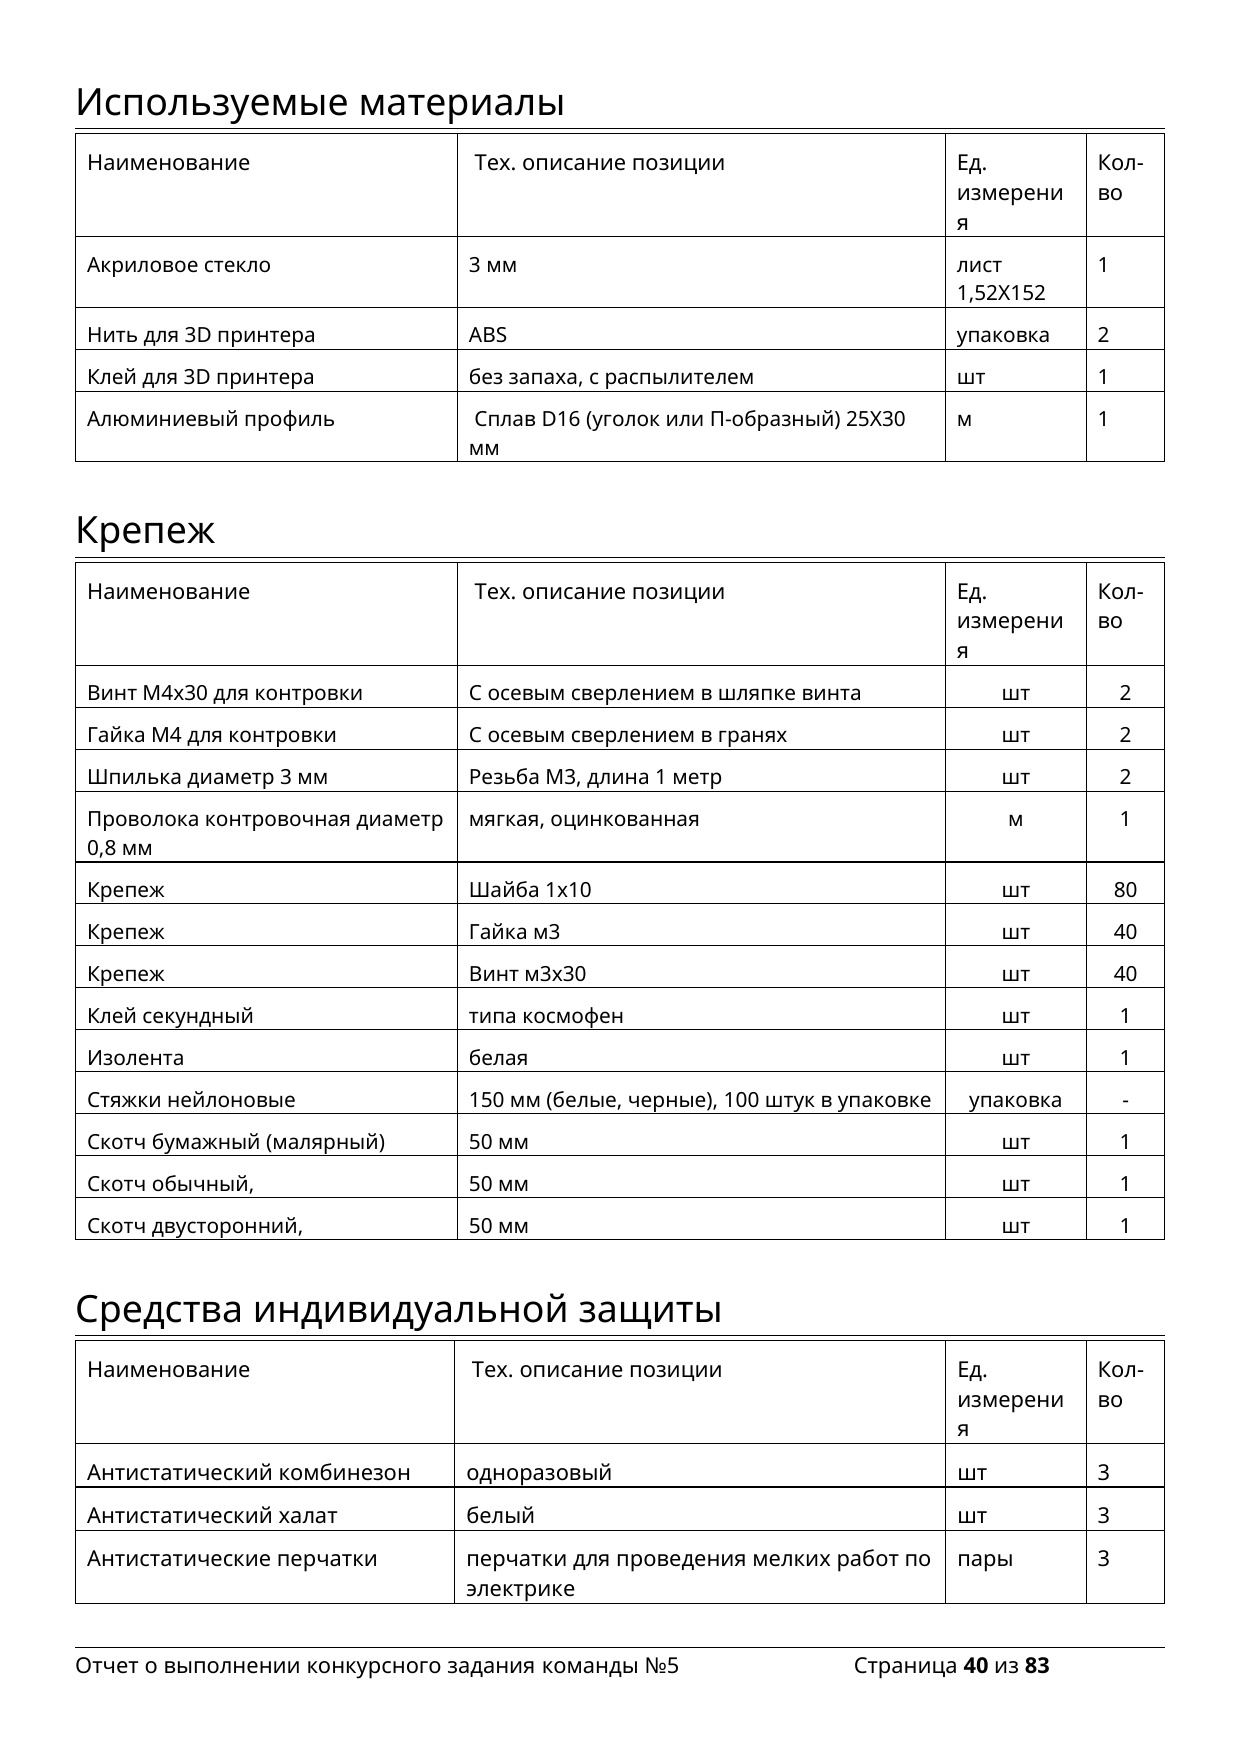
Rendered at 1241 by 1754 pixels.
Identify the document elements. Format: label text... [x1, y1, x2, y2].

table_header Ед. измерения [946, 1341, 1086, 1443]
table_cell 80 [1087, 863, 1164, 903]
table_cell шт [946, 750, 1086, 791]
table_cell шт [946, 904, 1086, 945]
table_cell шт [946, 666, 1086, 707]
table_cell м [946, 792, 1086, 861]
table_header Наименование [76, 134, 457, 236]
table_cell Клей секундный [76, 988, 457, 1029]
table_cell шт [946, 988, 1086, 1029]
table_cell Винт м3х30 [458, 946, 945, 987]
table_cell 40 [1087, 904, 1164, 945]
table_cell 1 [1087, 350, 1164, 391]
table_cell - [1087, 1072, 1164, 1113]
table_cell Антистатические перчатки [76, 1531, 454, 1603]
table_cell Резьба М3, длина 1 метр [458, 750, 945, 791]
table_cell 1 [1087, 792, 1164, 861]
table_header Тех. описание позиции [458, 563, 945, 665]
table_header Ед. измерения [946, 134, 1086, 236]
table_cell Скотч бумажный (малярный) [76, 1114, 457, 1155]
table_cell Антистатический халат [76, 1488, 454, 1530]
table_header Кол-во [1087, 563, 1164, 665]
table_cell 3 мм [458, 237, 945, 307]
table_cell С осевым сверлением в гранях [458, 708, 945, 749]
table_cell шт [946, 946, 1086, 987]
table_cell Шайба 1х10 [458, 863, 945, 903]
table_header Наименование [76, 1341, 454, 1443]
table_cell Нить для 3D принтера [76, 308, 457, 349]
table_cell шт [946, 1488, 1086, 1530]
table_cell 3 [1087, 1488, 1164, 1530]
table_cell Скотч двусторонний, [76, 1198, 457, 1239]
table_cell Крепеж [76, 904, 457, 945]
table_cell Сплав D16 (уголок или П-образный) 25Х30 мм [458, 392, 945, 461]
table_header Тех. описание позиции [455, 1341, 945, 1443]
table_cell ABS [458, 308, 945, 349]
table_cell 50 мм [458, 1156, 945, 1197]
table_cell Стяжки нейлоновые [76, 1072, 457, 1113]
table_cell шт [946, 1114, 1086, 1155]
table_cell перчатки для проведения мелких работ по электрике [455, 1531, 945, 1603]
table_cell м [946, 392, 1086, 461]
table_cell шт [946, 350, 1086, 391]
table_cell Винт М4х30 для контровки [76, 666, 457, 707]
table_cell шт [946, 1444, 1086, 1486]
table_cell пары [946, 1531, 1086, 1603]
subtitle Используемые материалы [75, 75, 1165, 128]
table_cell мягкая, оцинкованная [458, 792, 945, 861]
table_cell 150 мм (белые, черные), 100 штук в упаковке [458, 1072, 945, 1113]
table_cell Крепеж [76, 863, 457, 903]
table_header Ед. измерения [946, 563, 1086, 665]
table_cell шт [946, 708, 1086, 749]
table_cell одноразовый [455, 1444, 945, 1486]
table_cell Алюминиевый профиль [76, 392, 457, 461]
table_cell 50 мм [458, 1198, 945, 1239]
table_cell 1 [1087, 1198, 1164, 1239]
table_cell 50 мм [458, 1114, 945, 1155]
table_cell упаковка [946, 308, 1086, 349]
table_cell Клей для 3D принтера [76, 350, 457, 391]
table_cell 40 [1087, 946, 1164, 987]
table_cell шт [946, 1156, 1086, 1197]
table_cell С осевым сверлением в шляпке винта [458, 666, 945, 707]
table_cell Гайка м3 [458, 904, 945, 945]
table_cell 2 [1087, 708, 1164, 749]
table_cell без запаха, с распылителем [458, 350, 945, 391]
table_cell Скотч обычный, [76, 1156, 457, 1197]
table_cell 1 [1087, 1030, 1164, 1071]
table_cell Гайка М4 для контровки [76, 708, 457, 749]
table_cell Шпилька диаметр 3 мм [76, 750, 457, 791]
table_cell шт [946, 1198, 1086, 1239]
table_cell 1 [1087, 1156, 1164, 1197]
table_cell 3 [1087, 1531, 1164, 1603]
table_cell 2 [1087, 666, 1164, 707]
table_cell 3 [1087, 1444, 1164, 1486]
table_cell шт [946, 1030, 1086, 1071]
table_cell Проволока контровочная диаметр 0,8 мм [76, 792, 457, 861]
table_cell типа космофен [458, 988, 945, 1029]
table_cell 2 [1087, 750, 1164, 791]
table_cell 1 [1087, 1114, 1164, 1155]
table_header Кол-во [1087, 1341, 1164, 1443]
table_cell лист 1,52Х152 [946, 237, 1086, 307]
subtitle Крепеж [75, 504, 1165, 557]
table_cell шт [946, 863, 1086, 903]
table_cell белый [455, 1488, 945, 1530]
table_header Кол-во [1087, 134, 1164, 236]
table_header Тех. описание позиции [458, 134, 945, 236]
table_cell Антистатический комбинезон [76, 1444, 454, 1486]
table_cell Крепеж [76, 946, 457, 987]
table_cell 2 [1087, 308, 1164, 349]
table_cell упаковка [946, 1072, 1086, 1113]
table_cell Акриловое стекло [76, 237, 457, 307]
table_header Наименование [76, 563, 457, 665]
table_cell 1 [1087, 237, 1164, 307]
subtitle Средства индивидуальной защиты [75, 1282, 1165, 1335]
table_cell 1 [1087, 988, 1164, 1029]
table_cell 1 [1087, 392, 1164, 461]
table_cell Изолента [76, 1030, 457, 1071]
table_cell белая [458, 1030, 945, 1071]
